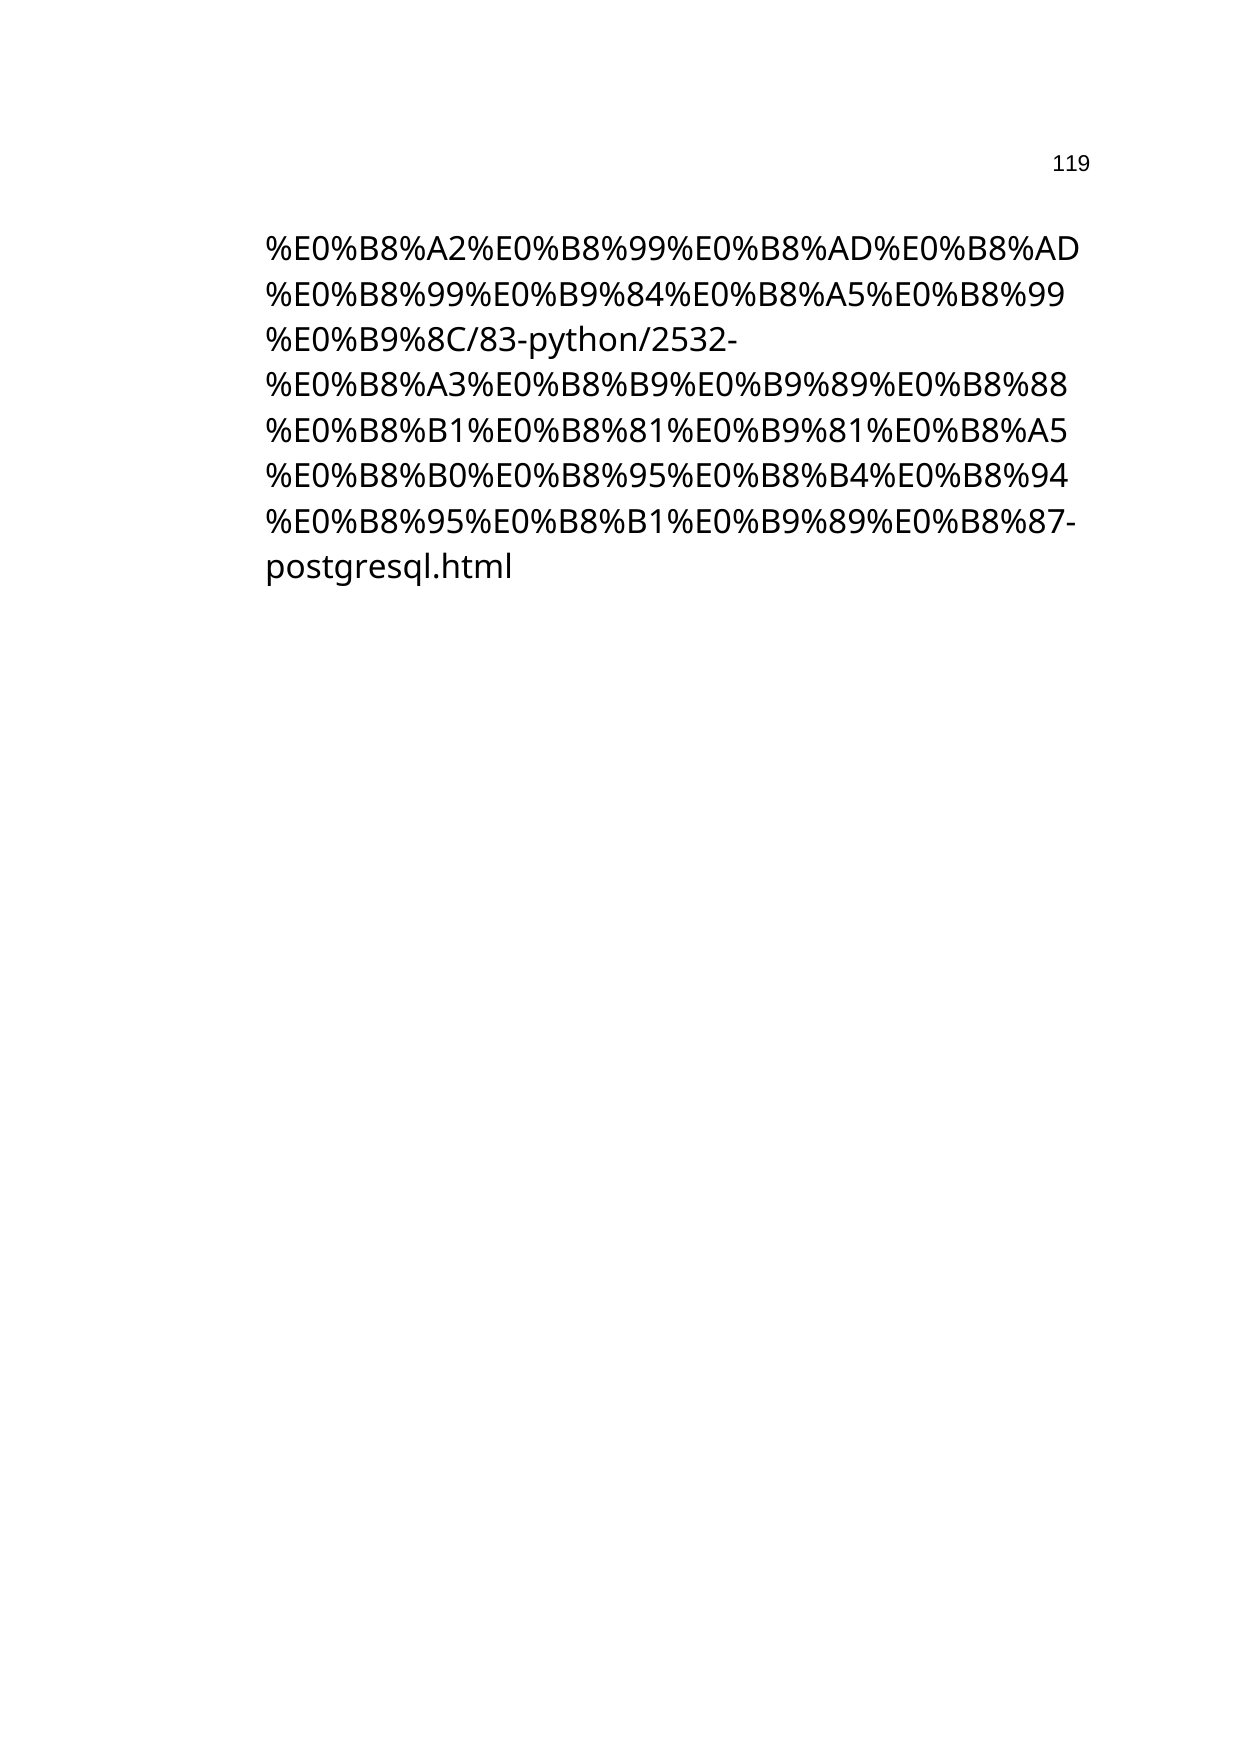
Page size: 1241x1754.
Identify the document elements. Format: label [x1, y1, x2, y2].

text [225, 225, 1090, 588]
